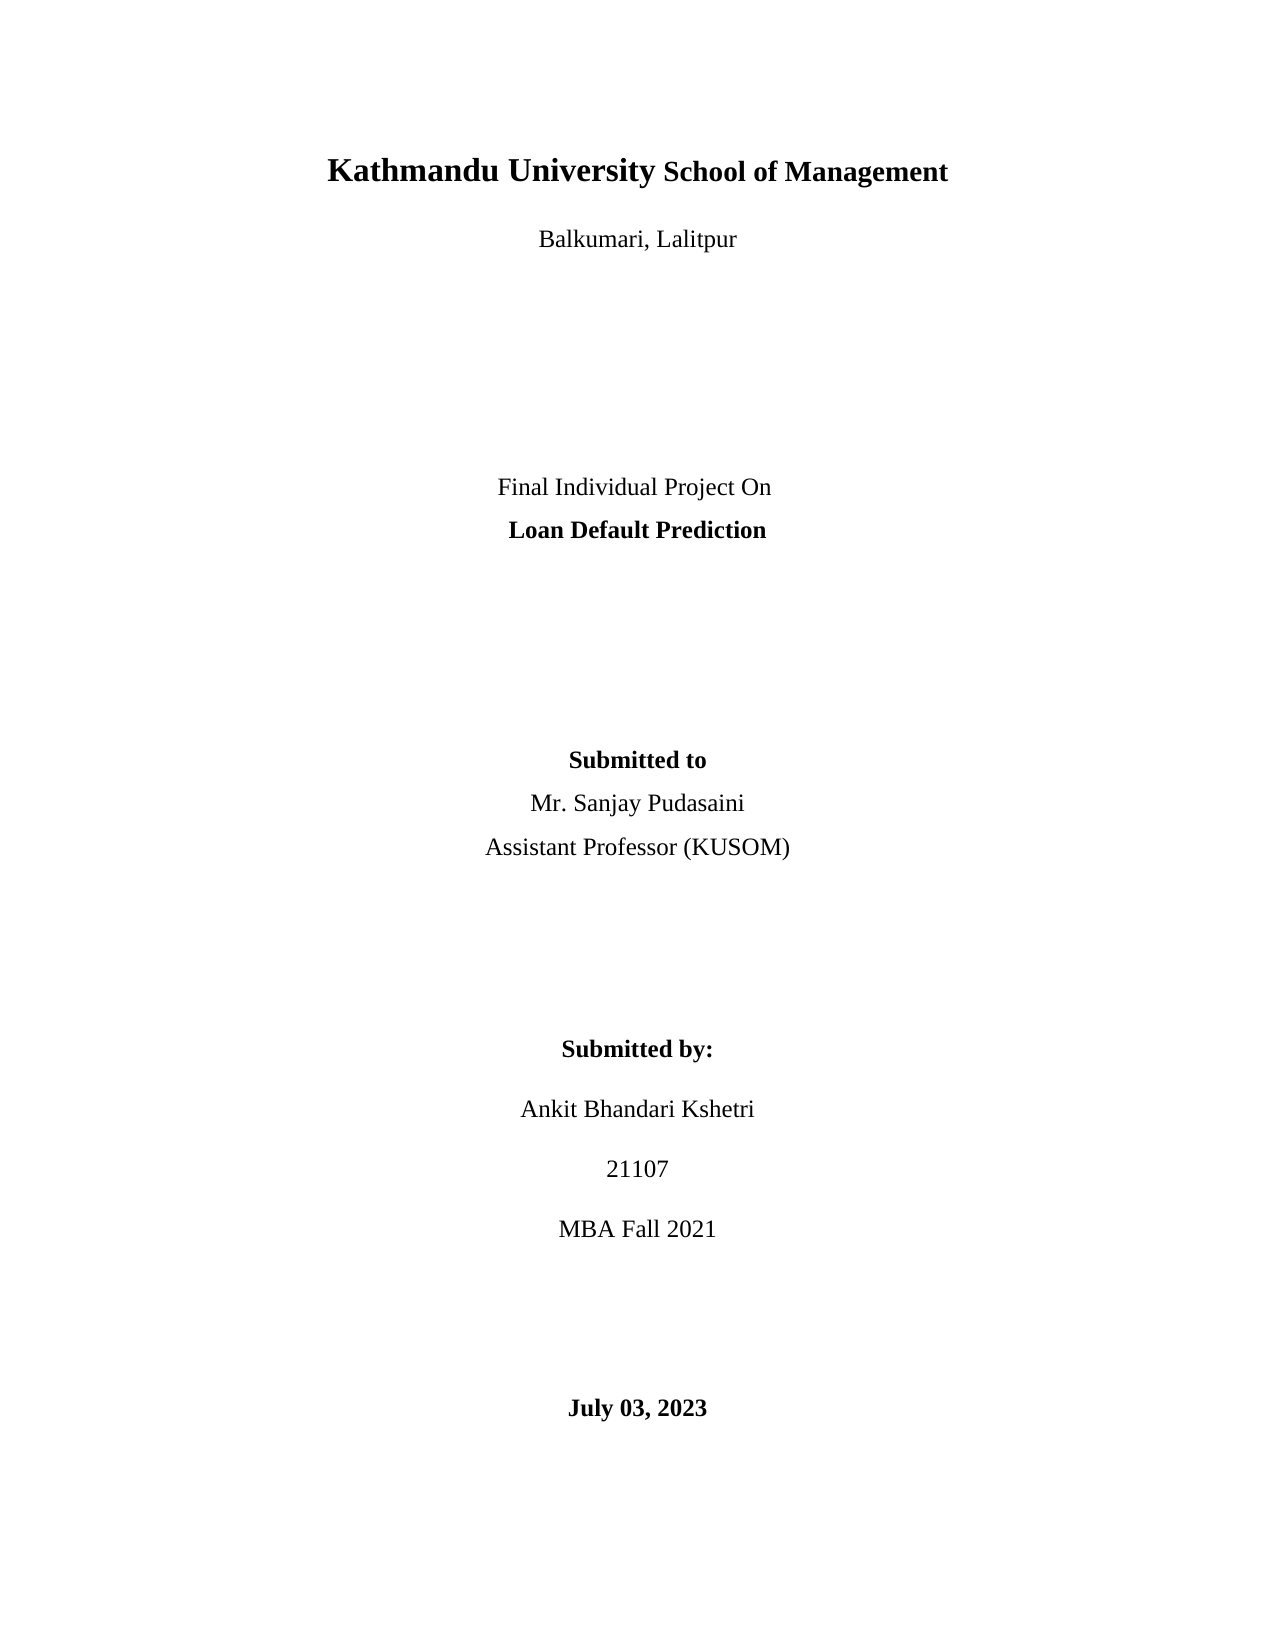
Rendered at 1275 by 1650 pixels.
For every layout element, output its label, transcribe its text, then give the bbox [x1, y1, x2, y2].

text Balkumari, Lalitpur [150, 224, 1125, 253]
text Submitted to Mr. Sanjay Pudasaini Assistant Professor (KUSOM) [150, 745, 1125, 902]
text Final Individual Project On Loan Default Prediction [150, 472, 1125, 715]
text July 03, 2023 [150, 1393, 1125, 1422]
text Submitted by: [150, 1034, 1125, 1063]
text 21107 [150, 1154, 1125, 1183]
text MBA Fall 2021 [150, 1214, 1125, 1242]
text Ankit Bhandari Kshetri [150, 1094, 1125, 1123]
text Kathmandu University School of Management [150, 150, 1125, 188]
